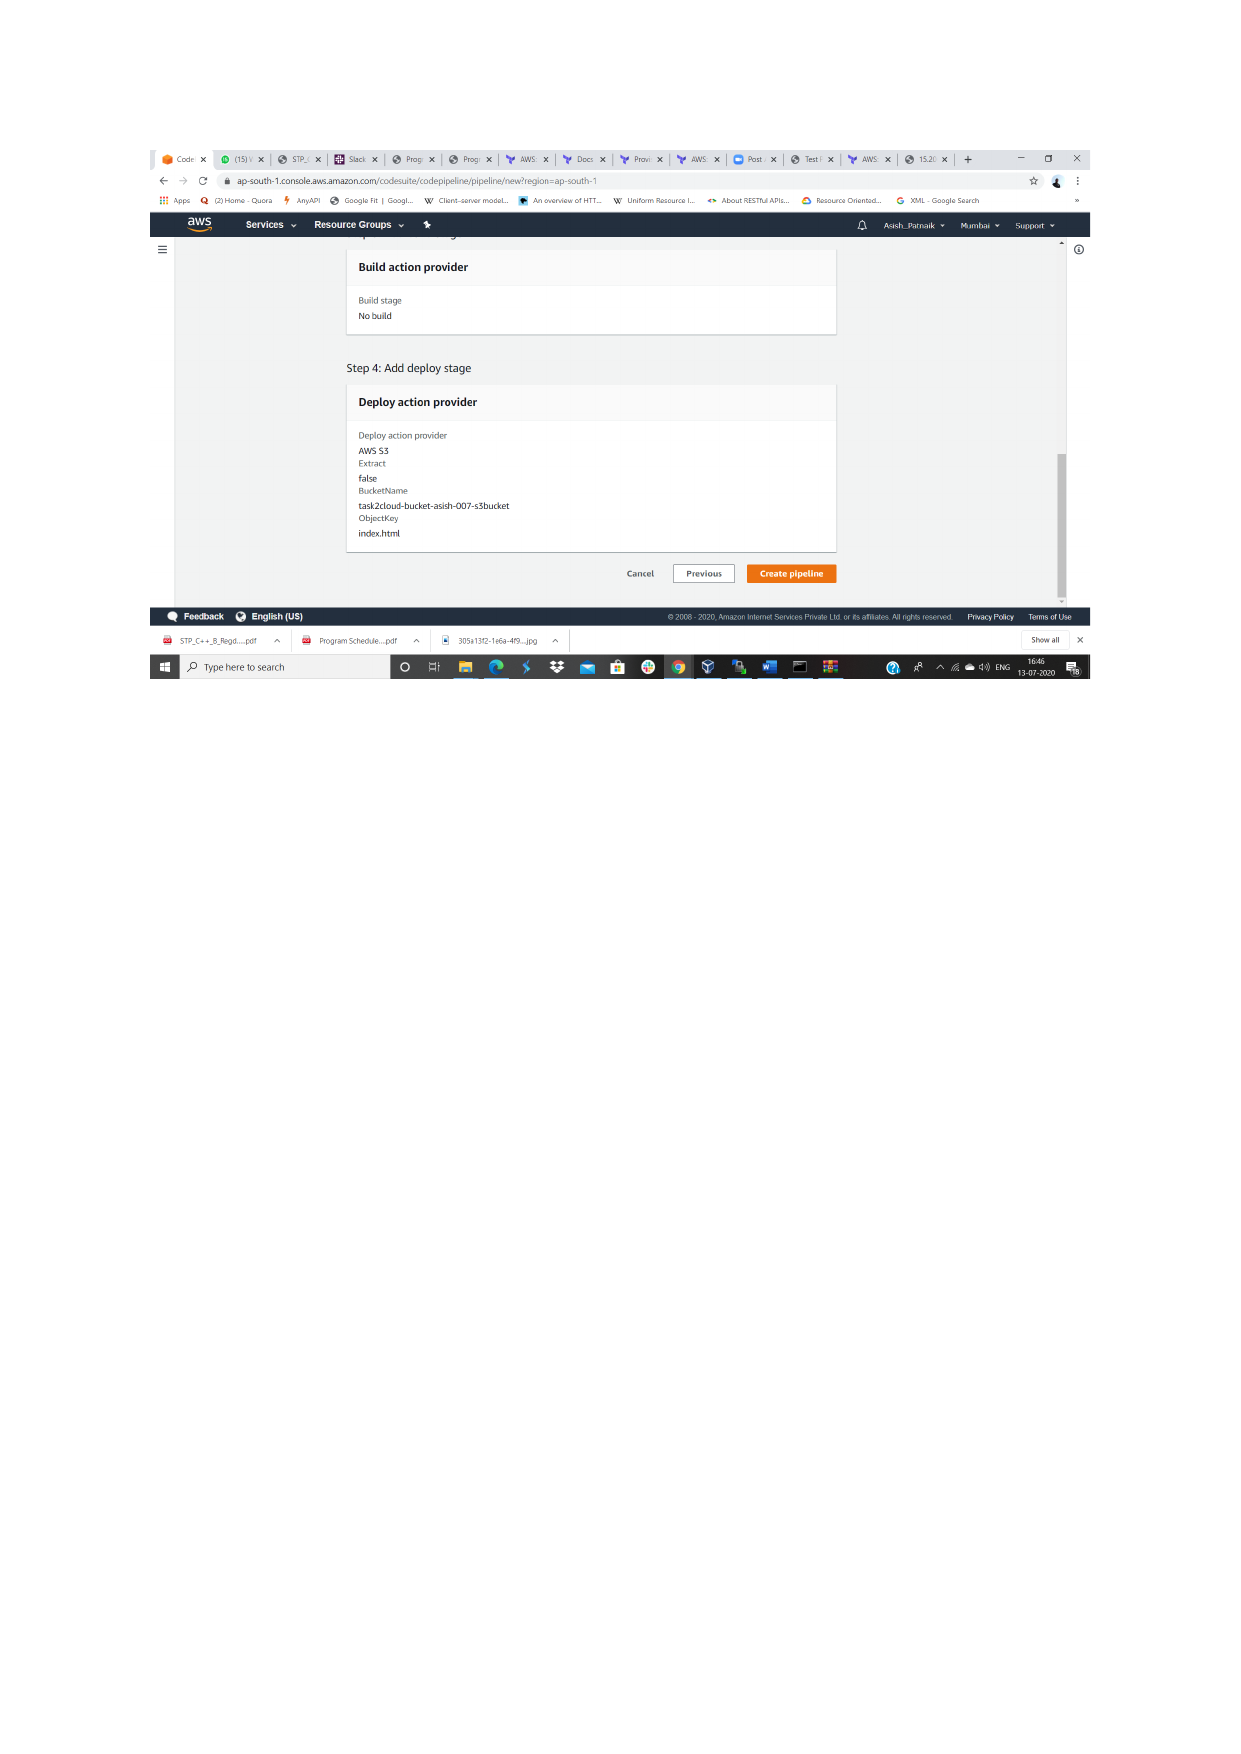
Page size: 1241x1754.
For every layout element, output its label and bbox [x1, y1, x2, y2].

picture [150, 150, 1091, 679]
